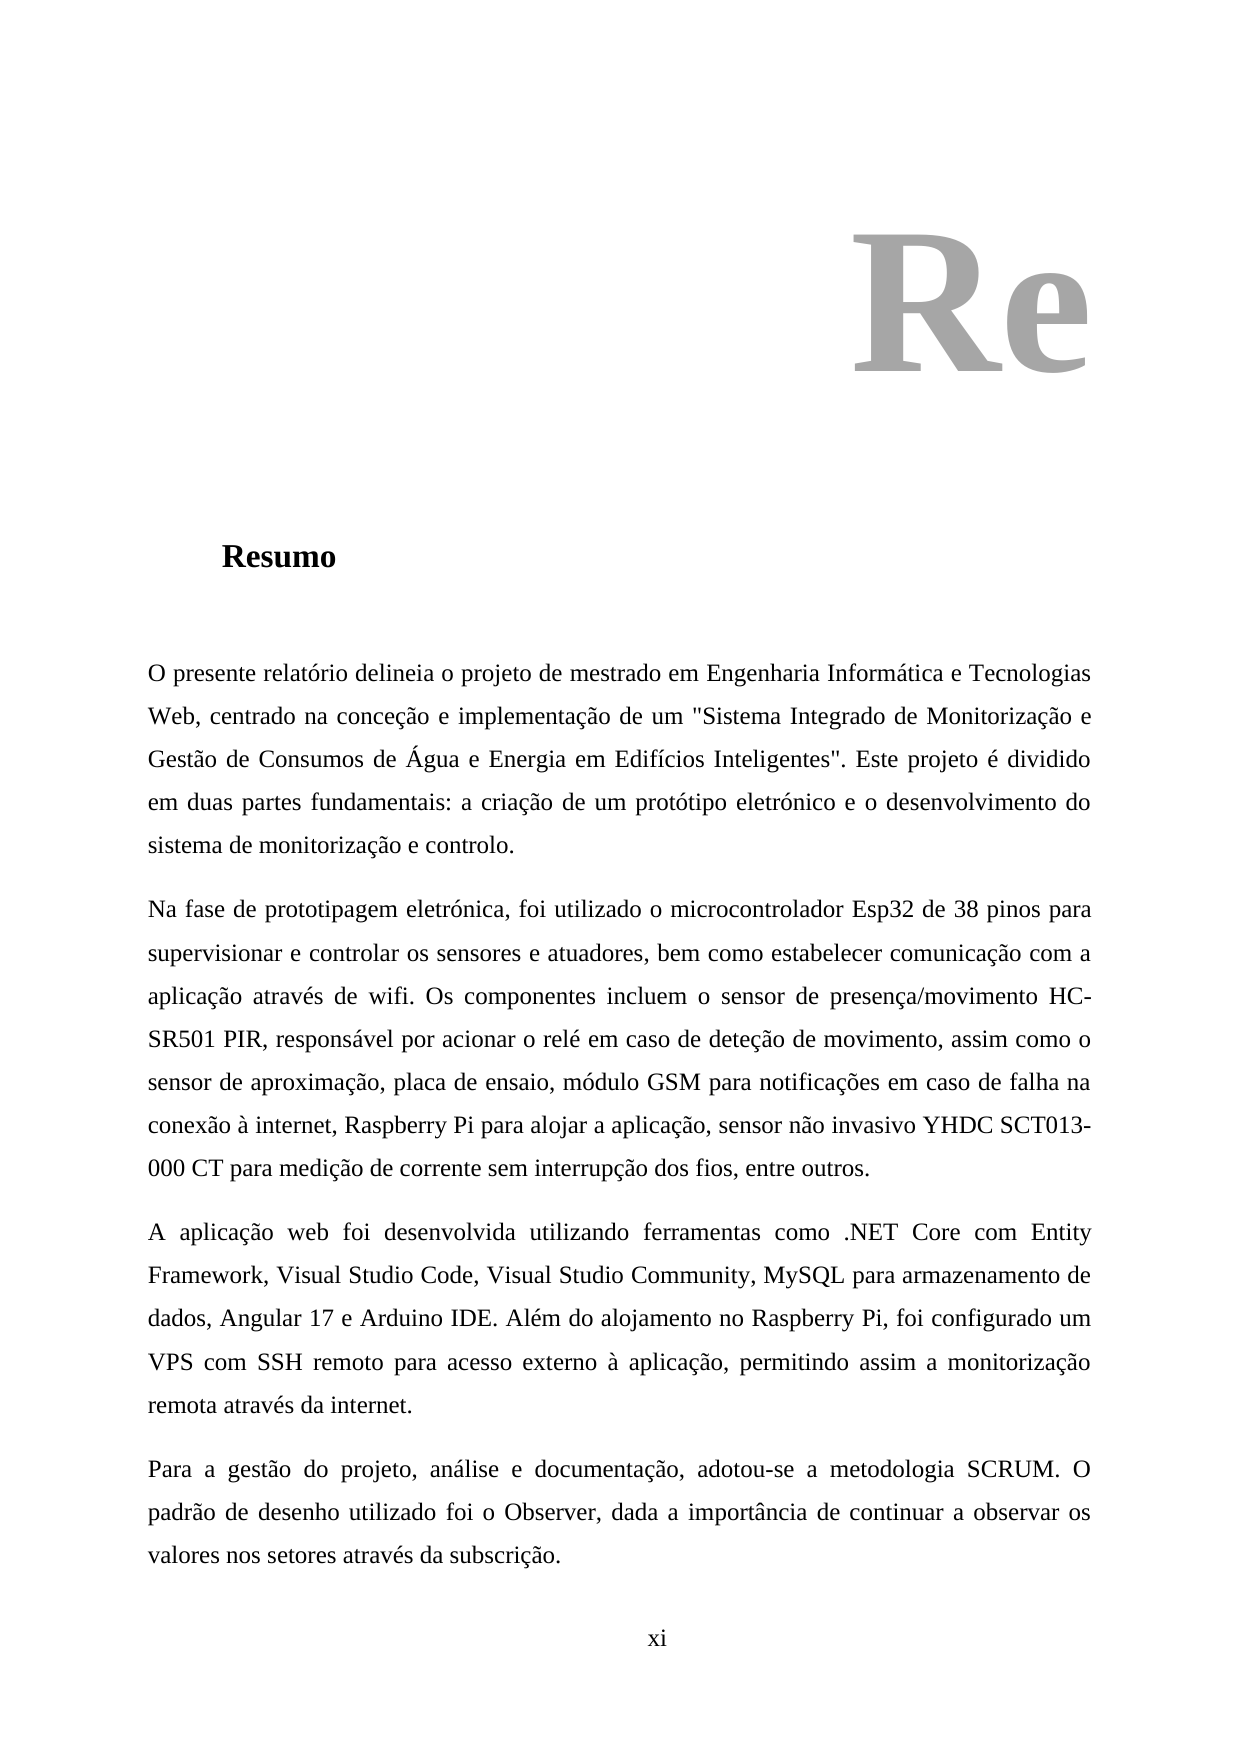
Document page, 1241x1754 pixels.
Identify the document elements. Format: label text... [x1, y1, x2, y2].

text Re [148, 177, 1092, 417]
text O presente relatório delineia o projeto de mestrado em Engenharia Informática e Tecnologias Web, centrado na conceção e implementação de um "Sistema Integrado de Monitorização e Gestão de Consumos de Água e Energia em Edifícios Inteligentes". Este projeto é dividido em duas partes fundamentais: a criação de um protótipo eletrónico e o desenvolvimento do sistema de monitorização e controlo. [148, 658, 1092, 859]
text Na fase de prototipagem eletrónica, foi utilizado o microcontrolador Esp32 de 38 pinos para supervisionar e controlar os sensores e atuadores, bem como estabelecer comunicação com a aplicação através de wifi. Os componentes incluem o sensor de presença/movimento HC-SR501 PIR, responsável por acionar o relé em caso de deteção de movimento, assim como o sensor de aproximação, placa de ensaio, módulo GSM para notificações em caso de falha na conexão à internet, Raspberry Pi para alojar a aplicação, sensor não invasivo YHDC SCT013-000 CT para medição de corrente sem interrupção dos fios, entre outros. [148, 894, 1092, 1182]
text Resumo [148, 537, 1092, 575]
text A aplicação web foi desenvolvida utilizando ferramentas como .NET Core com Entity Framework, Visual Studio Code, Visual Studio Community, MySQL para armazenamento de dados, Angular 17 e Arduino IDE. Além do alojamento no Raspberry Pi, foi configurado um VPS com SSH remoto para acesso externo à aplicação, permitindo assim a monitorização remota através da internet. [148, 1217, 1092, 1418]
text Para a gestão do projeto, análise e documentação, adotou-se a metodologia SCRUM. O padrão de desenho utilizado foi o Observer, dada a importância de continuar a observar os valores nos setores através da subscrição. [148, 1454, 1092, 1569]
